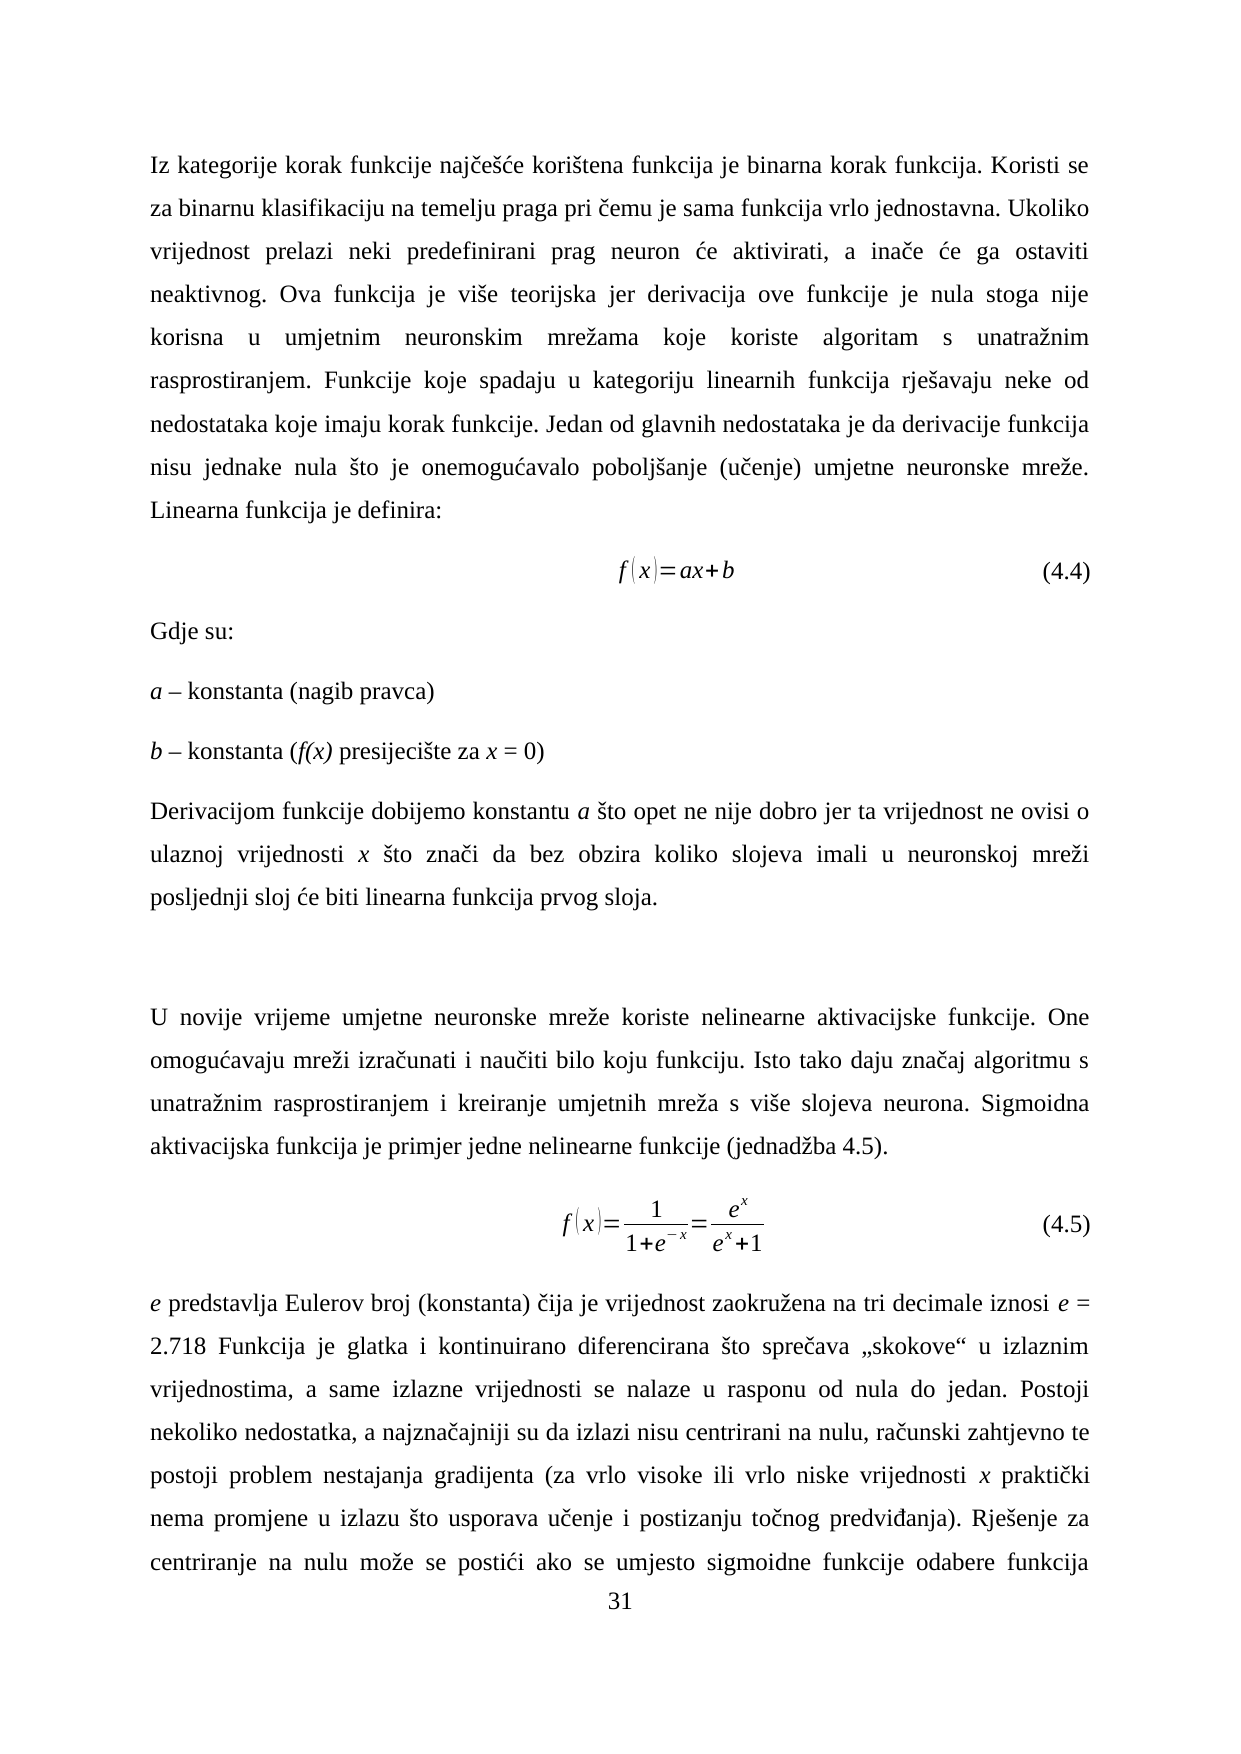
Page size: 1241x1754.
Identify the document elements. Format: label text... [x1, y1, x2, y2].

text (4.5) [150, 1191, 1090, 1257]
text (4.4) [150, 555, 1090, 585]
text Gdje su: [150, 616, 1090, 645]
text b – konstanta (f(x) presijecište za x = 0) [150, 736, 1090, 765]
text Iz kategorije korak funkcije najčešće korištena funkcija je binarna korak funkcija. Koristi se za binarnu klasifikaciju na temelju praga pri čemu je sama funkcija vrlo jednostavna. Ukoliko vrijednost prelazi neki predefinirani prag neuron će aktivirati, a inače će ga ostaviti neaktivnog. Ova funkcija je više teorijska jer derivacija ove funkcije je nula stoga nije korisna u umjetnim neuronskim mrežama koje koriste algoritam s unatražnim rasprostiranjem. Funkcije koje spadaju u kategoriju linearnih funkcija rješavaju neke od nedostataka koje imaju korak funkcije. Jedan od glavnih nedostataka je da derivacije funkcija nisu jednake nula što je onemogućavalo poboljšanje (učenje) umjetne neuronske mreže. Linearna funkcija je definira: [150, 150, 1090, 524]
text Derivacijom funkcije dobijemo konstantu a što opet ne nije dobro jer ta vrijednost ne ovisi o ulaznoj vrijednosti x što znači da bez obzira koliko slojeva imali u neuronskoj mreži posljednji sloj će biti linearna funkcija prvog sloja. [150, 796, 1090, 911]
text a – konstanta (nagib pravca) [150, 676, 1090, 705]
text U novije vrijeme umjetne neuronske mreže koriste nelinearne aktivacijske funkcije. One omogućavaju mreži izračunati i naučiti bilo koju funkciju. Isto tako daju značaj algoritmu s unatražnim rasprostiranjem i kreiranje umjetnih mreža s više slojeva neurona. Sigmoidna aktivacijska funkcija je primjer jedne nelinearne funkcije (jednadžba 4.5). [150, 1002, 1090, 1160]
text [150, 1288, 1090, 1575]
